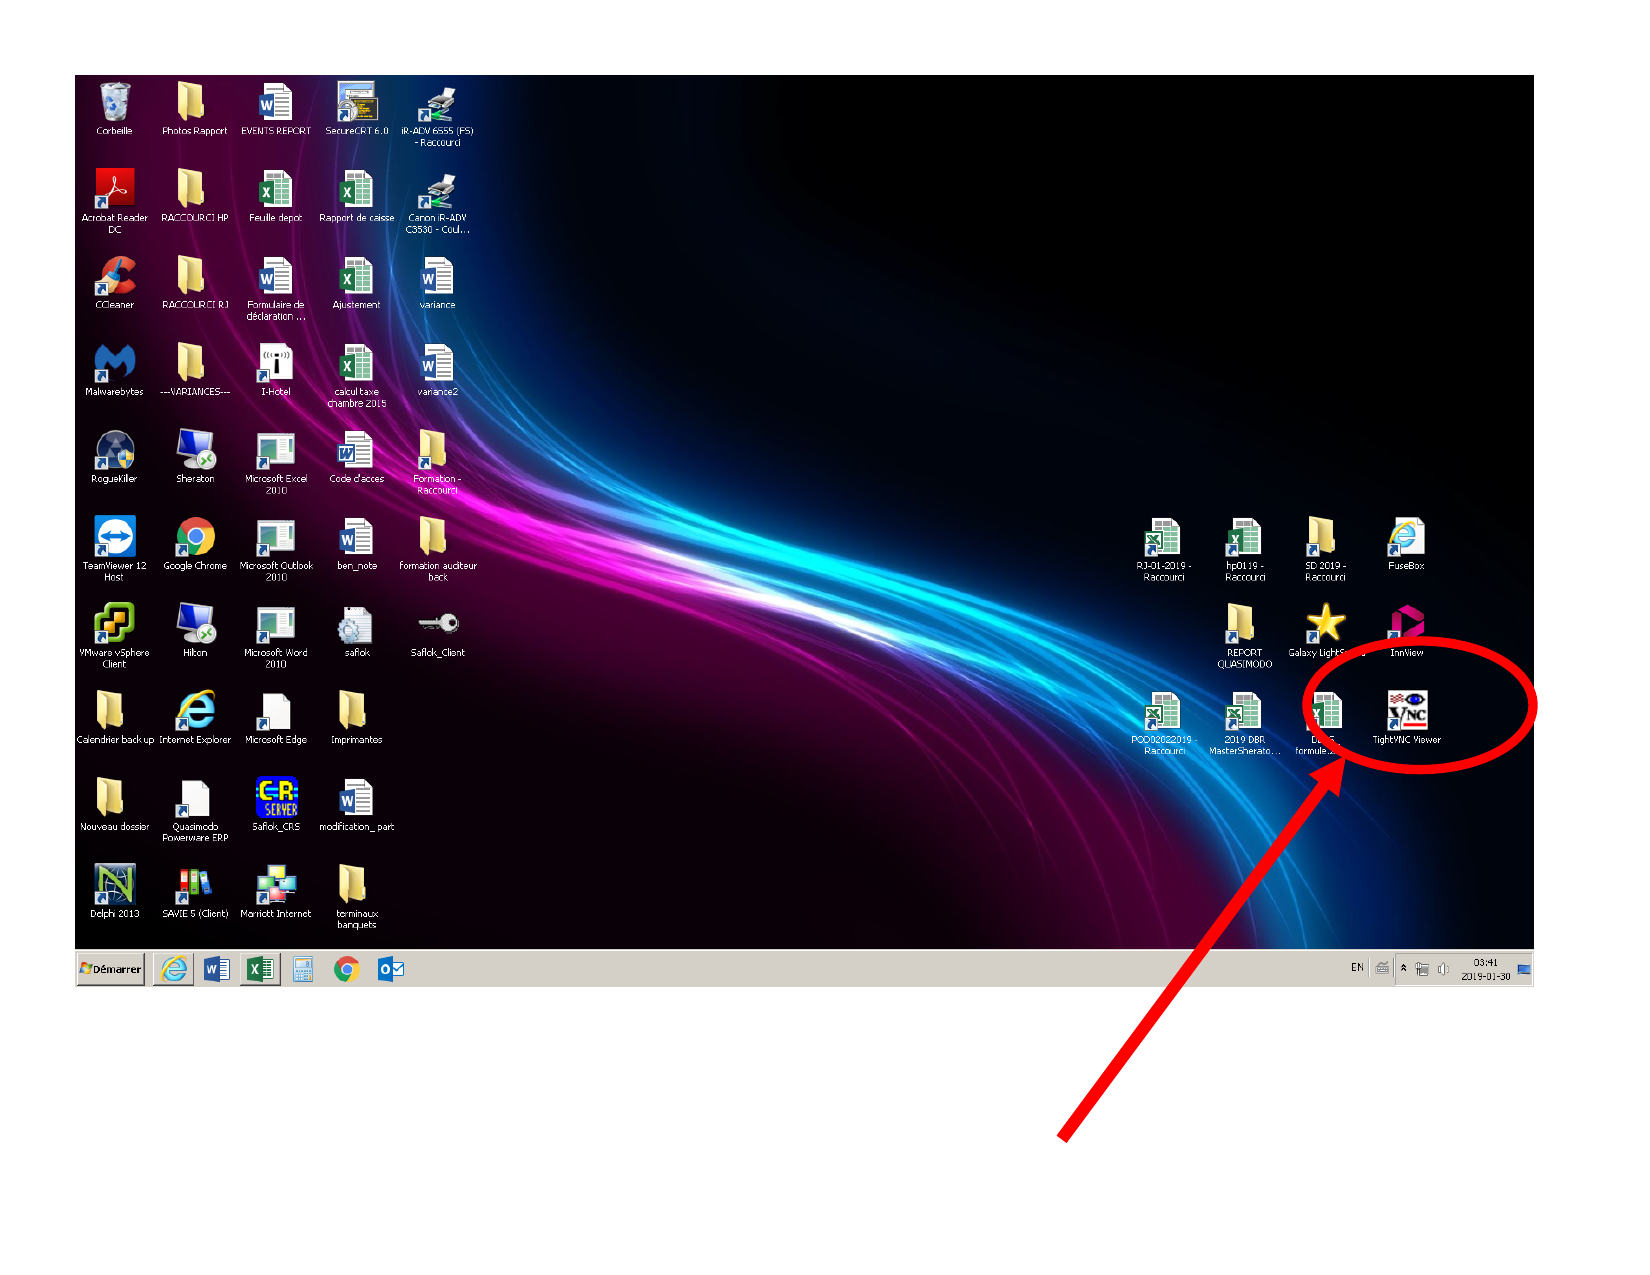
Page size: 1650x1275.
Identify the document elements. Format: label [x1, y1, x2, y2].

picture [1312, 646, 1528, 764]
picture [1183, 725, 1534, 987]
picture [75, 75, 1534, 987]
